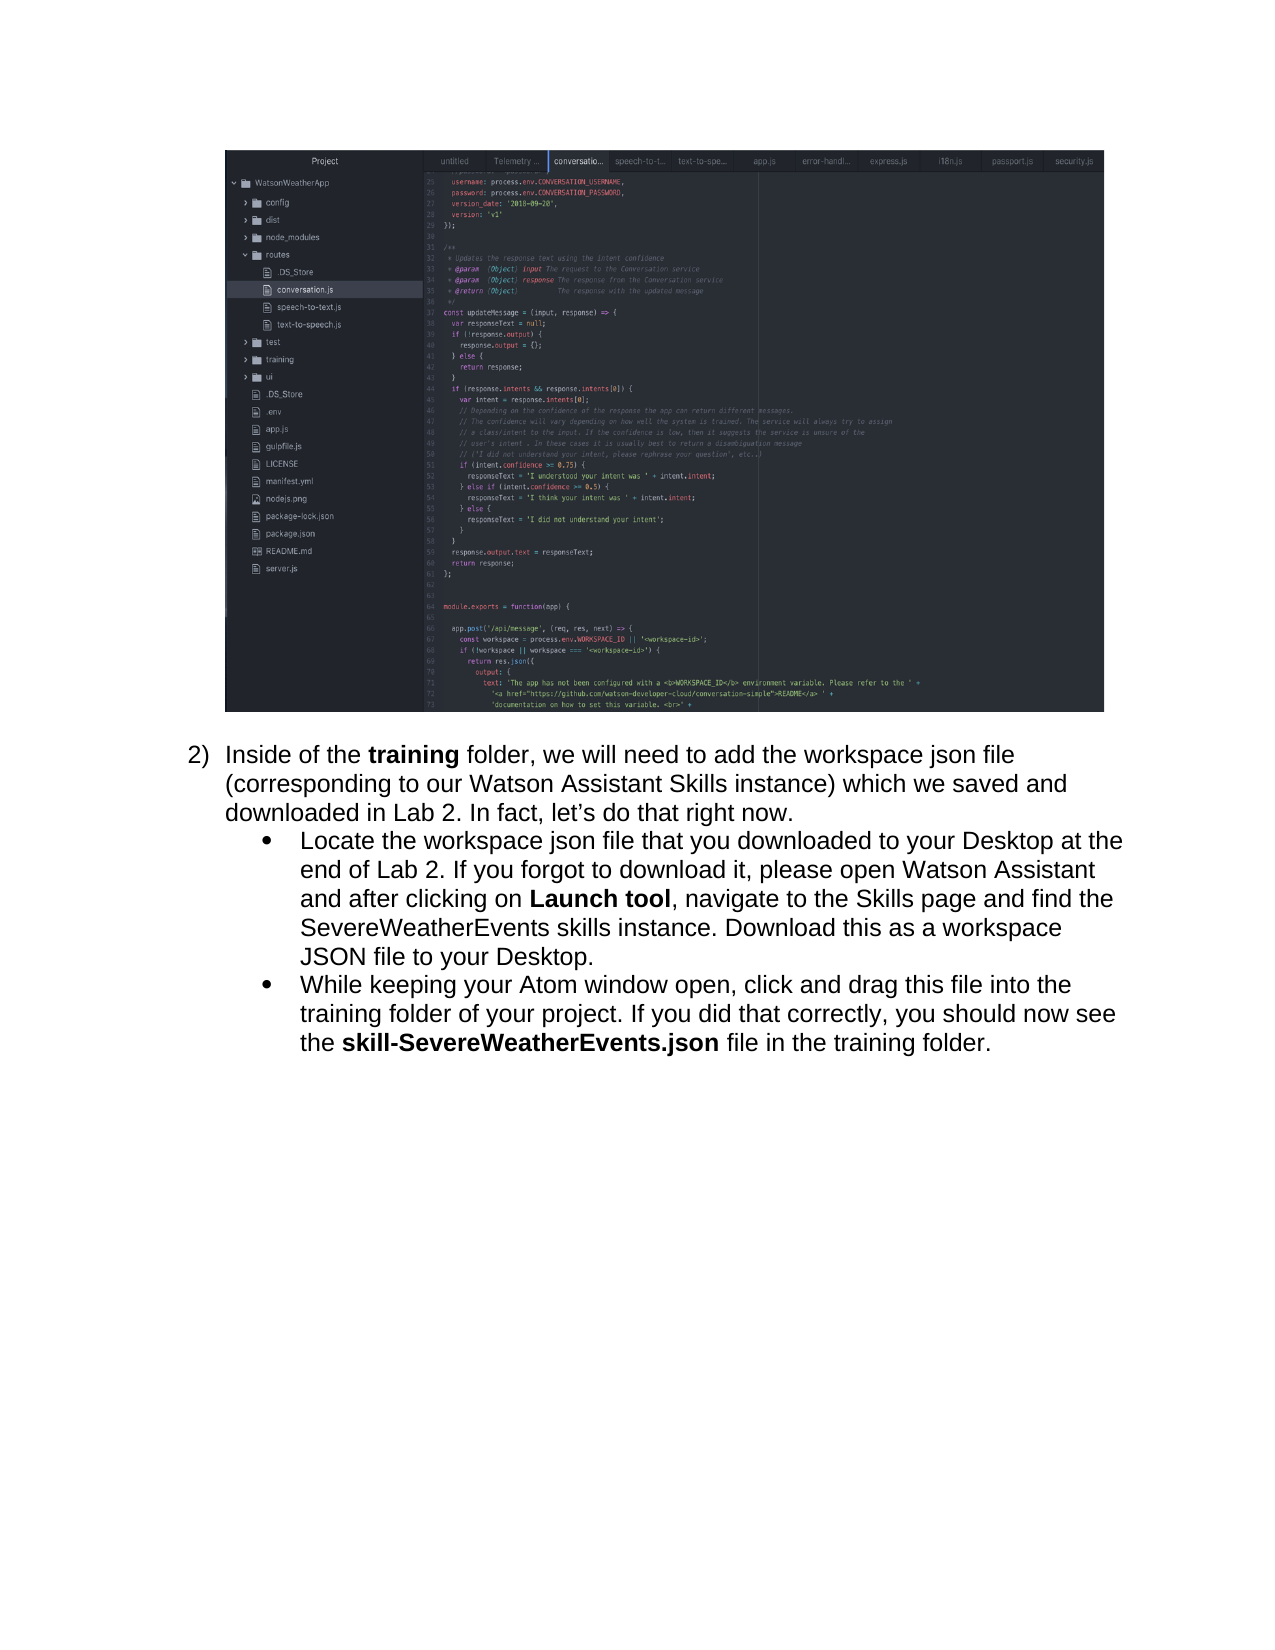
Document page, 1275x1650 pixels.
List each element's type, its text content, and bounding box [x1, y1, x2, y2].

list Locate the workspace json file that you downloaded to your Desktop at the end of Lab 2. If you forgot to download it, please open Watson Assistant and after clicking on Launch tool, navigate to the Skills page and find the SevereWeatherEvents skills instance. Download this as a workspace JSON file to your Desktop. [262, 826, 1125, 970]
list While keeping your Atom window open, click and drag this file into the training folder of your project. If you did that correctly, you should now see the skill-SevereWeatherEvents.json file in the training folder. [262, 970, 1125, 1057]
list Inside of the training folder, we will need to add the workspace json file (corresponding to our Watson Assistant Skills instance) which we saved and downloaded in Lab 2. In fact, let’s do that right now. [187, 740, 1125, 826]
picture [225, 150, 1105, 712]
